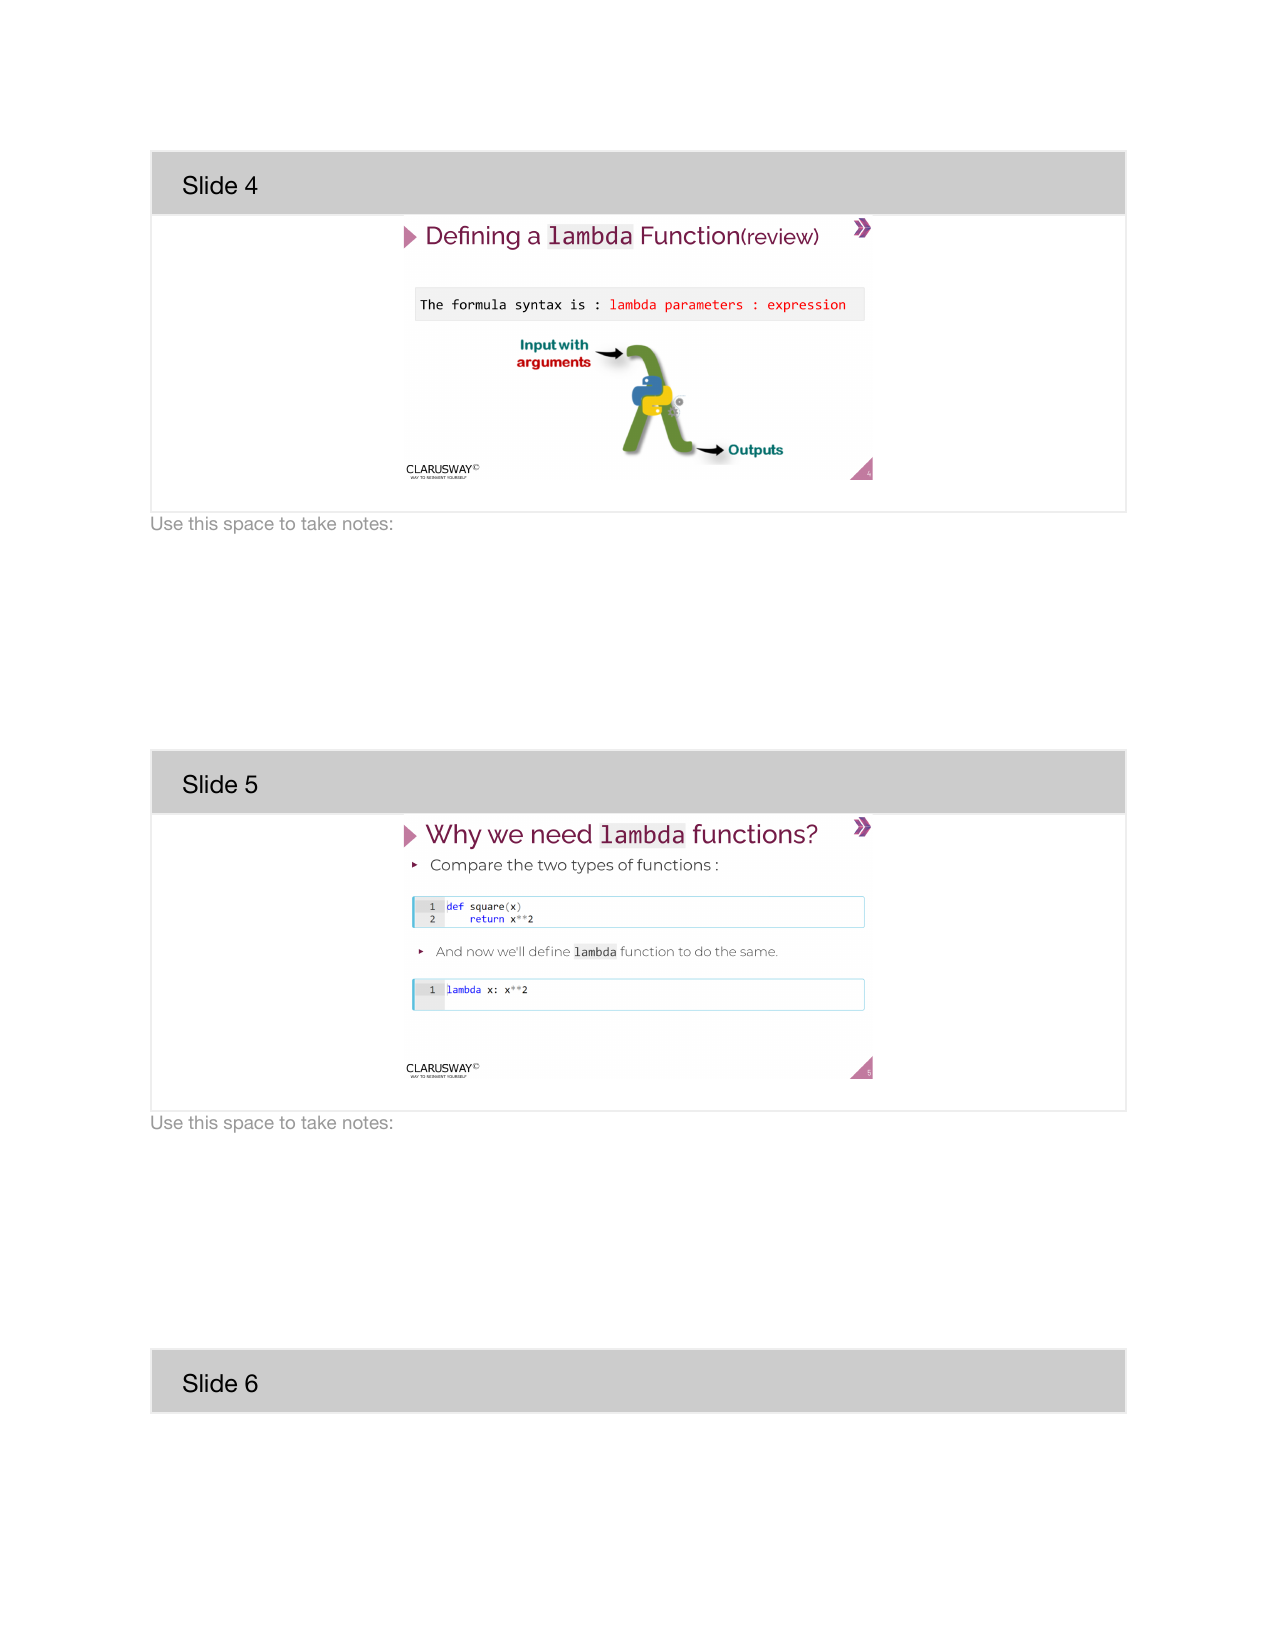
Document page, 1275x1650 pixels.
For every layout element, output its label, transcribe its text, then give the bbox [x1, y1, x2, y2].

table_header Slide 5 [152, 751, 1125, 813]
table_header Slide 4 [152, 152, 1125, 214]
table_cell [152, 216, 1125, 511]
picture [403, 215, 873, 480]
text Use this space to take notes: [150, 513, 1125, 536]
text Use this space to take notes: [150, 1112, 1125, 1135]
picture [403, 814, 873, 1079]
table_cell [152, 815, 1125, 1110]
table_header Slide 6 [152, 1350, 1125, 1412]
